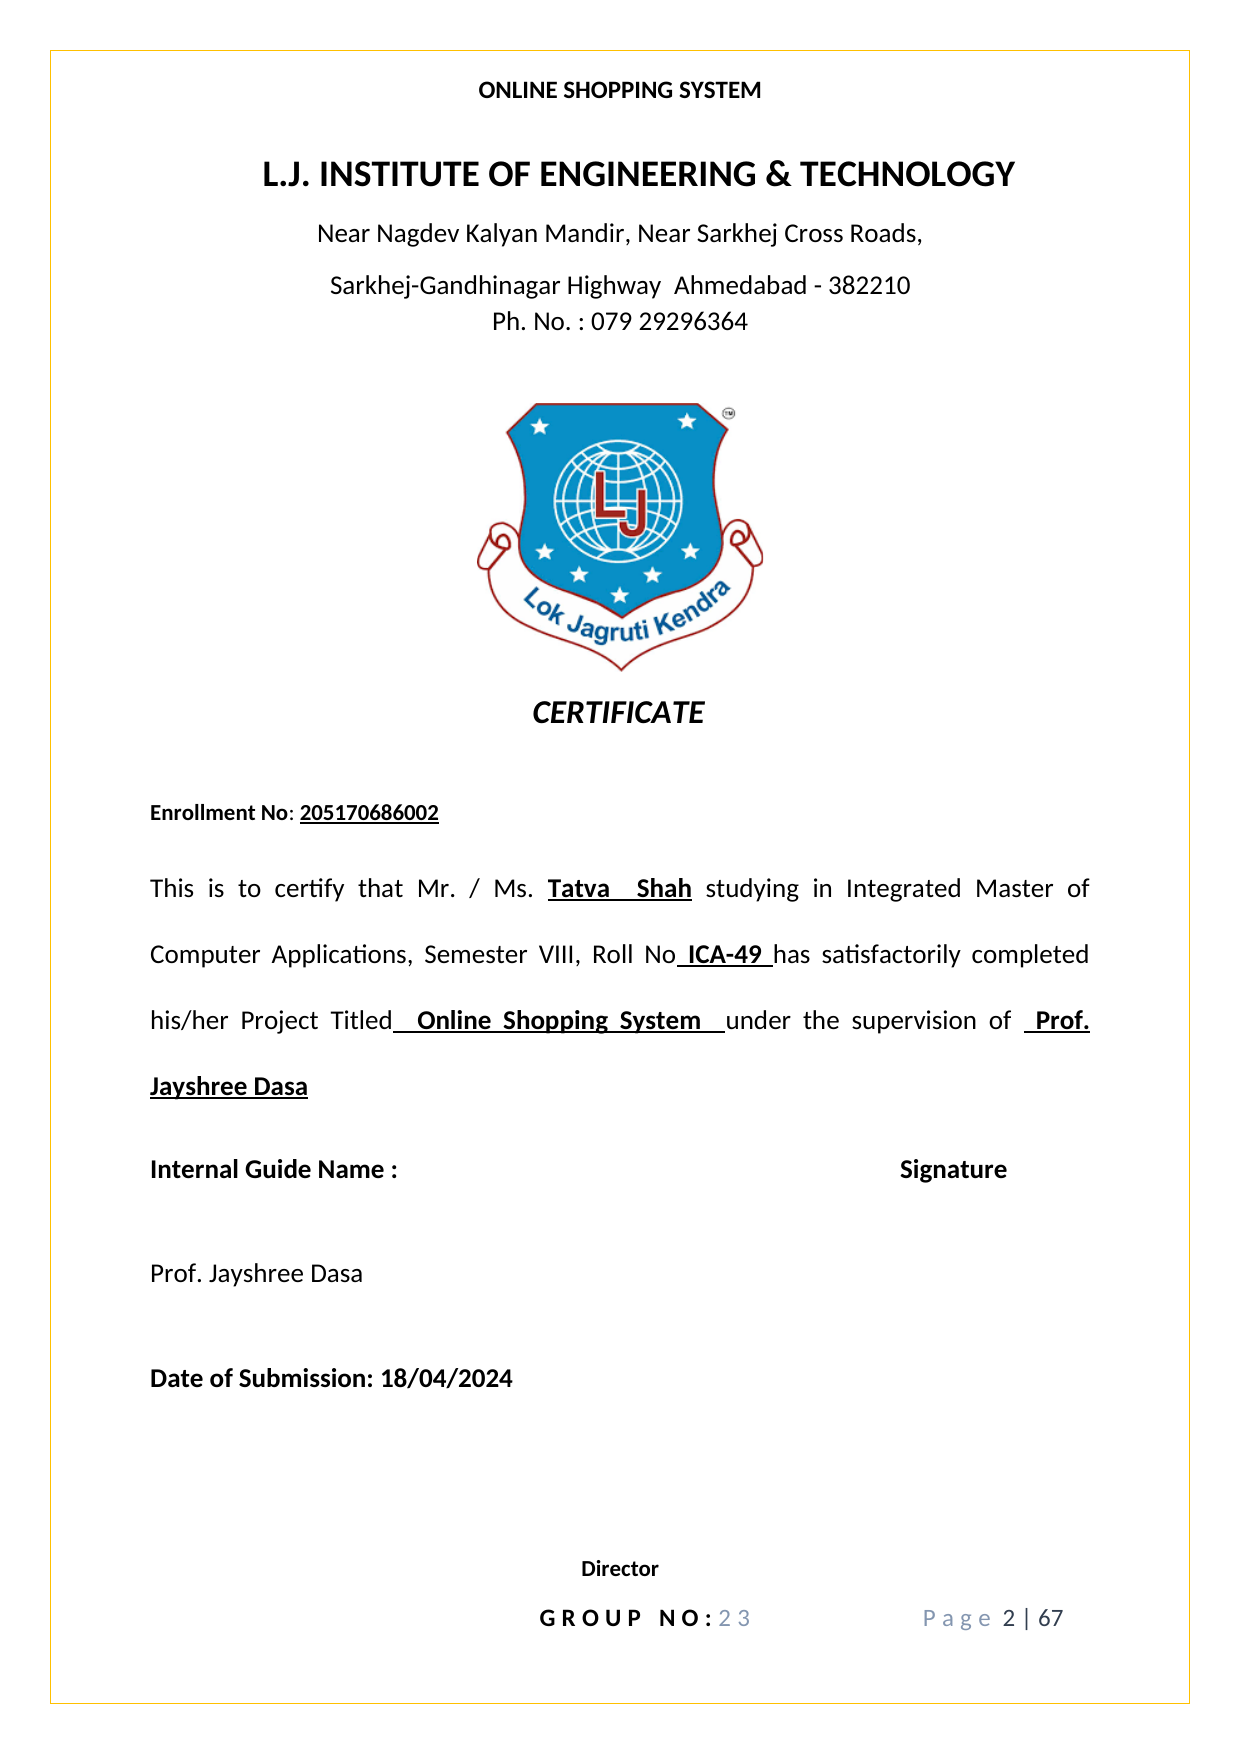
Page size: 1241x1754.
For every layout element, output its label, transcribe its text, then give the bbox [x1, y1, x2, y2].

text Sarkhej-Gandhinagar Highway Ahmedabad - 382210 Ph. No. : 079 29296364 [150, 268, 1090, 337]
text Date of Submission: 18/04/2024 [150, 1361, 1184, 1394]
text Near Nagdev Kalyan Mandir, Near Sarkhej Cross Roads, [150, 216, 1090, 249]
text Prof. Jayshree Dasa [150, 1256, 1184, 1289]
text CERTIFICATE [150, 691, 1090, 731]
text L.J. INSTITUTE OF ENGINEERING & TECHNOLOGY [112, 150, 1165, 196]
text This is to certify that Mr. / Ms. Tatva Shah studying in Integrated Master of Computer Applications, Semester VIII, Roll No ICA-49 has satisfactorily completed his/her Project Titled Online Shopping System under the supervision of Prof. Jayshree Dasa [150, 871, 1090, 1102]
picture [477, 403, 764, 672]
text Enrollment No: 205170686002 [150, 798, 1090, 826]
text Internal Guide Name : Signature [150, 1152, 1184, 1185]
text Director [150, 1554, 1090, 1582]
